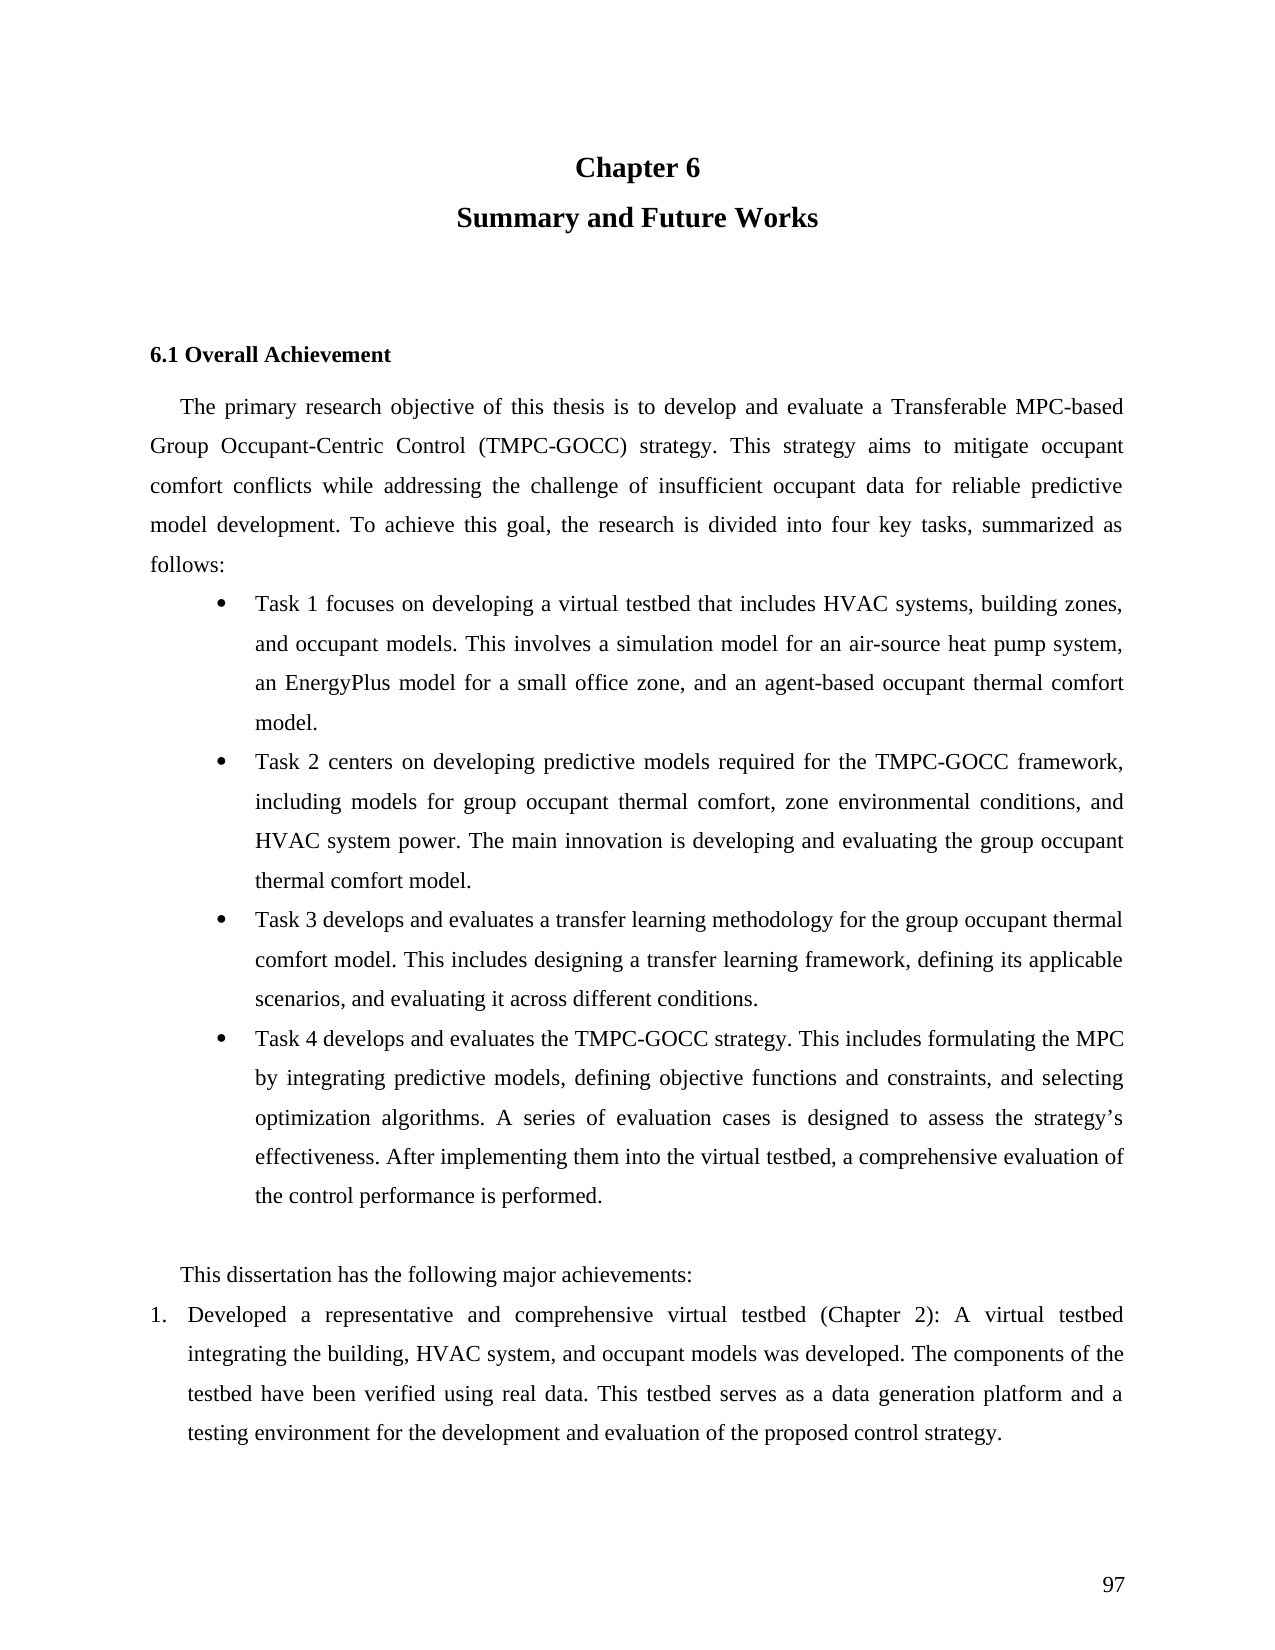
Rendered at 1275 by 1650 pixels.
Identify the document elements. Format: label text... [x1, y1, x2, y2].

subtitle Overall Achievement [150, 342, 1125, 368]
text This dissertation has the following major achievements: [150, 1261, 1125, 1288]
list Task 2 centers on developing predictive models required for the TMPC-GOCC framework, including models for group occupant thermal comfort, zone environmental conditions, and HVAC system power. The main innovation is developing and evaluating the group occupant thermal comfort model. [217, 748, 1125, 893]
text The primary research objective of this thesis is to develop and evaluate a Transferable MPC-based Group Occupant-Centric Control (TMPC-GOCC) strategy. This strategy aims to mitigate occupant comfort conflicts while addressing the challenge of insufficient occupant data for reliable predictive model development. To achieve this goal, the research is divided into four key tasks, summarized as follows: [150, 393, 1125, 577]
subtitle Summary and Future Works [150, 150, 1125, 234]
list Task 3 develops and evaluates a transfer learning methodology for the group occupant thermal comfort model. This includes designing a transfer learning framework, defining its applicable scenarios, and evaluating it across different conditions. [217, 906, 1125, 1011]
list Task 1 focuses on developing a virtual testbed that includes HVAC systems, building zones, and occupant models. This involves a simulation model for an air-source heat pump system, an EnergyPlus model for a small office zone, and an agent-based occupant thermal comfort model. [217, 590, 1125, 735]
list Developed a representative and comprehensive virtual testbed (Chapter 2): A virtual testbed integrating the building, HVAC system, and occupant models was developed. The components of the testbed have been verified using real data. This testbed serves as a data generation platform and a testing environment for the development and evaluation of the proposed control strategy. [150, 1301, 1125, 1446]
list Task 4 develops and evaluates the TMPC-GOCC strategy. This includes formulating the MPC by integrating predictive models, defining objective functions and constraints, and selecting optimization algorithms. A series of evaluation cases is designed to assess the strategy’s effectiveness. After implementing them into the virtual testbed, a comprehensive evaluation of the control performance is performed. [217, 1024, 1125, 1209]
